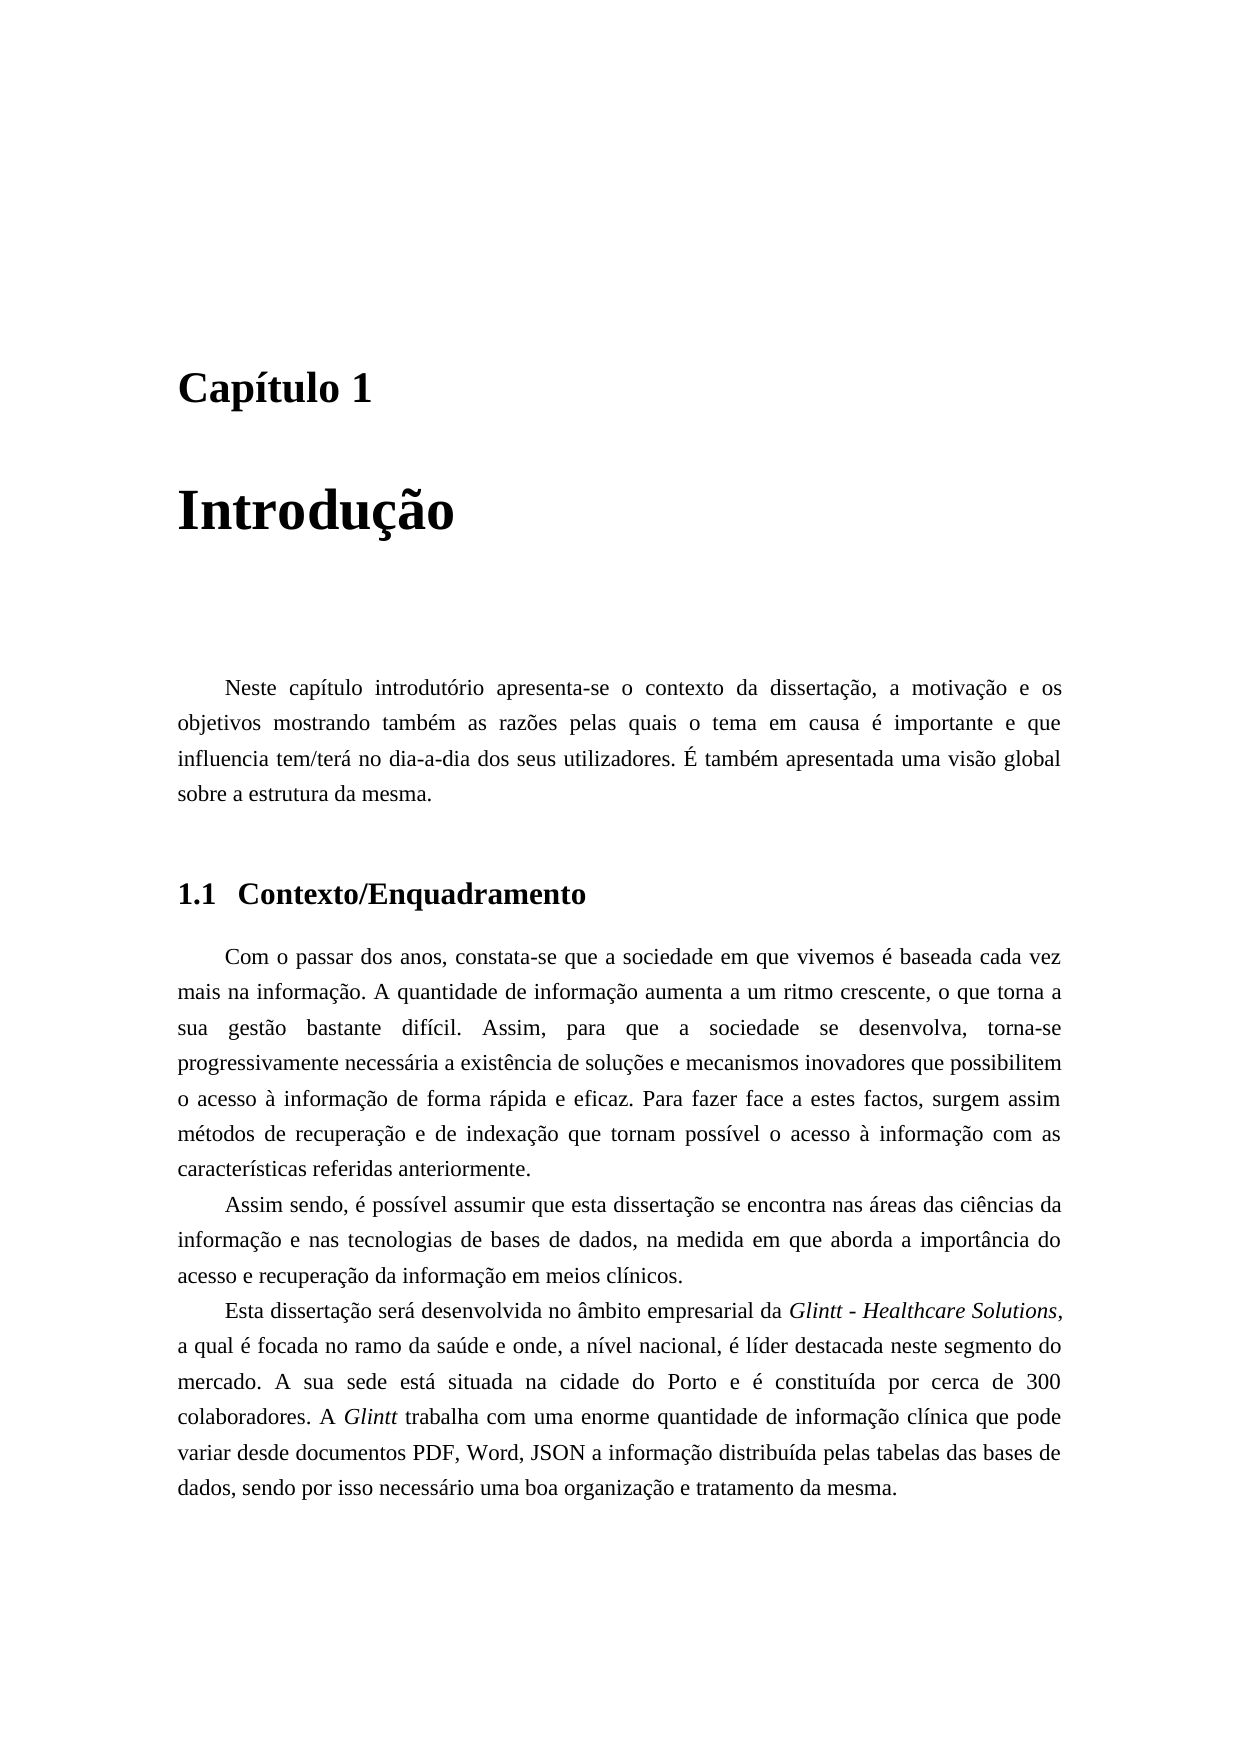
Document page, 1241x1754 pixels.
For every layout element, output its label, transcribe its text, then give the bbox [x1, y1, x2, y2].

subtitle Contexto/Enquadramento [177, 875, 1063, 911]
subtitle Capítulo 1 [177, 362, 1063, 412]
text Esta dissertação será desenvolvida no âmbito empresarial da Glintt - Healthcare Solutions, a qual é focada no ramo da saúde e onde, a nível nacional, é líder destacada neste segmento do mercado. A sua sede está situada na cidade do Porto e é constituída por cerca de 300 colaboradores. A Glintt trabalha com uma enorme quantidade de informação clínica que pode variar desde documentos PDF, Word, JSON a informação distribuída pelas tabelas das bases de dados, sendo por isso necessário uma boa organização e tratamento da mesma. [177, 1290, 1063, 1503]
subtitle Introdução [177, 475, 1063, 542]
text Neste capítulo introdutório apresenta-se o contexto da dissertação, a motivação e os objetivos mostrando também as razões pelas quais o tema em causa é importante e que influencia tem/terá no dia-a-dia dos seus utilizadores. É também apresentada uma visão global sobre a estrutura da mesma. [177, 667, 1063, 808]
text Assim sendo, é possível assumir que esta dissertação se encontra nas áreas das ciências da informação e nas tecnologias de bases de dados, na medida em que aborda a importância do acesso e recuperação da informação em meios clínicos. [177, 1184, 1063, 1290]
text Com o passar dos anos, constata-se que a sociedade em que vivemos é baseada cada vez mais na informação. A quantidade de informação aumenta a um ritmo crescente, o que torna a sua gestão bastante difícil. Assim, para que a sociedade se desenvolva, torna-se progressivamente necessária a existência de soluções e mecanismos inovadores que possibilitem o acesso à informação de forma rápida e eficaz. Para fazer face a estes factos, surgem assim métodos de recuperação e de indexação que tornam possível o acesso à informação com as características referidas anteriormente. [177, 936, 1063, 1184]
